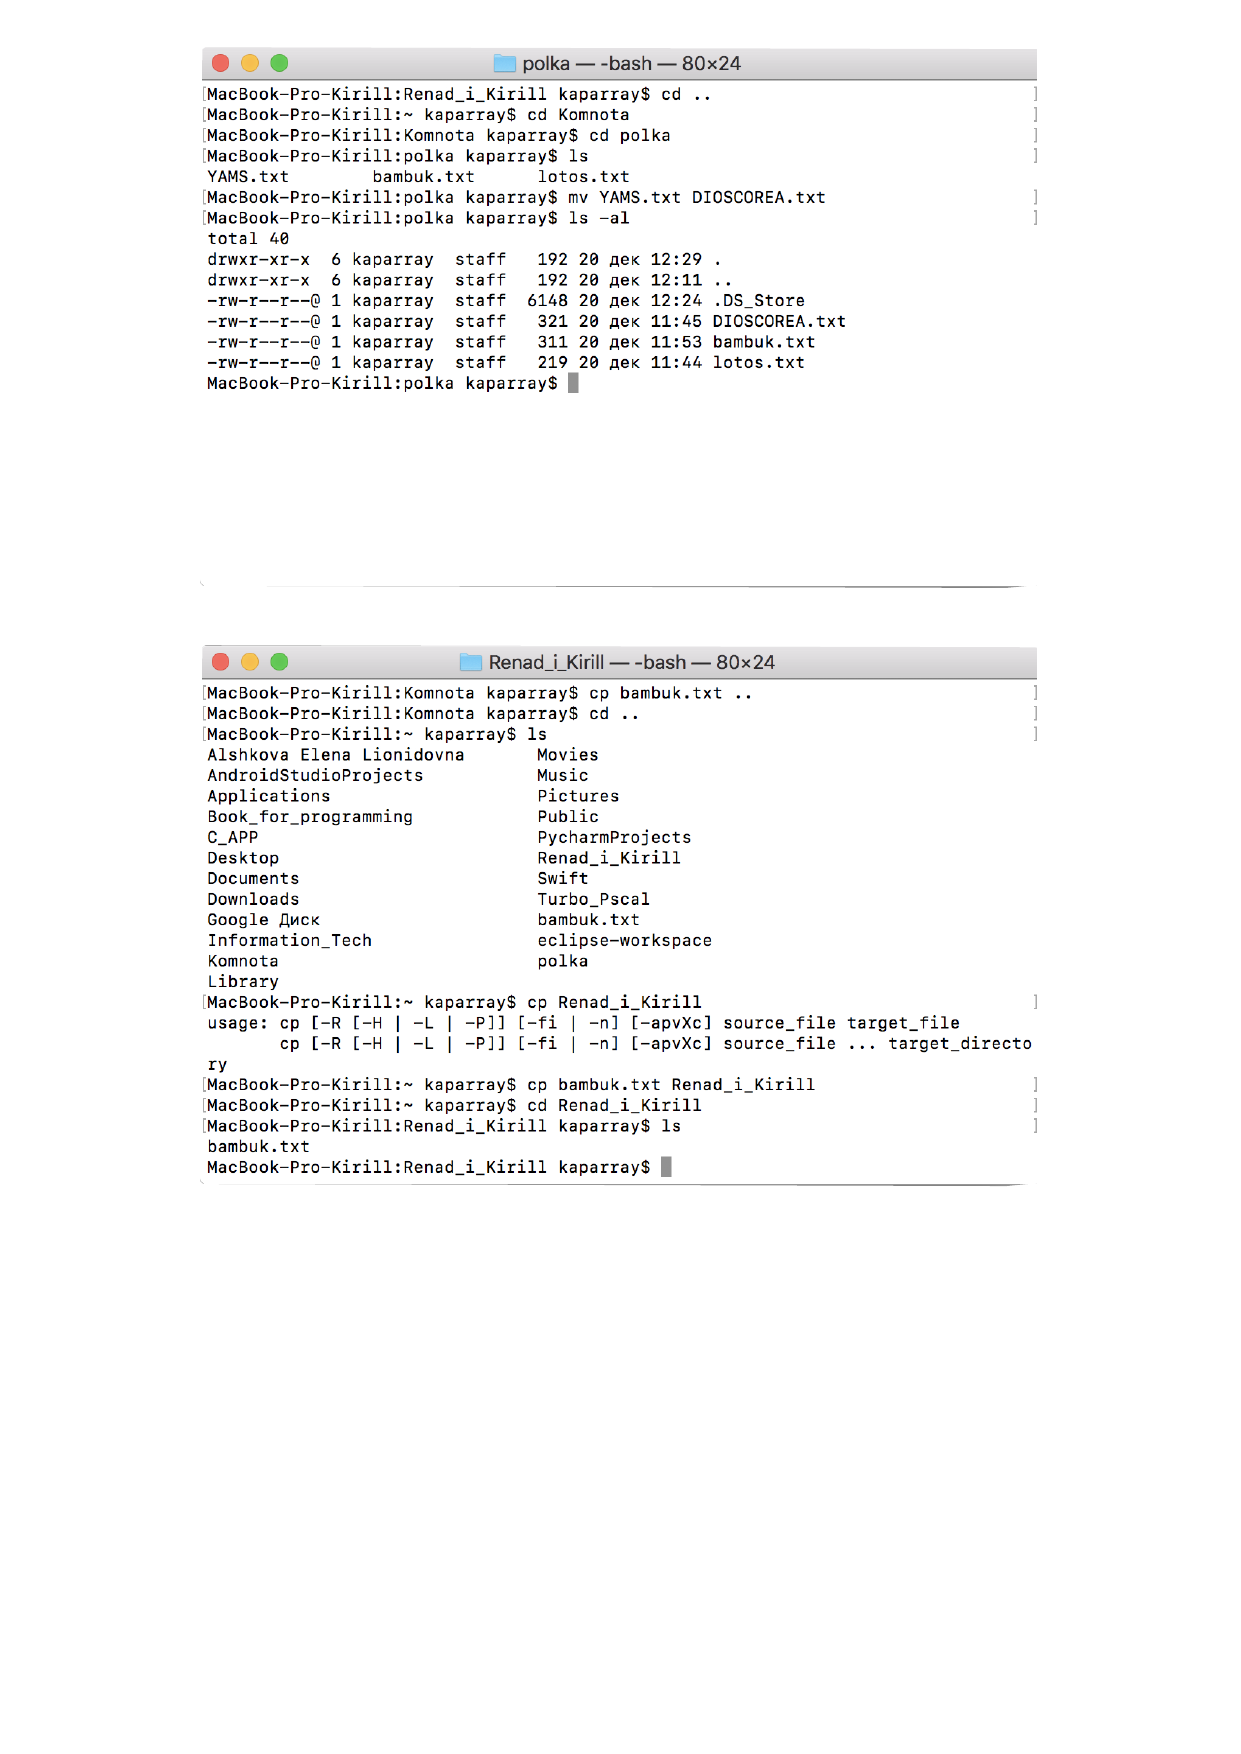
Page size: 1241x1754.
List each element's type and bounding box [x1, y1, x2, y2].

picture [199, 46, 1037, 587]
picture [199, 645, 1037, 1186]
